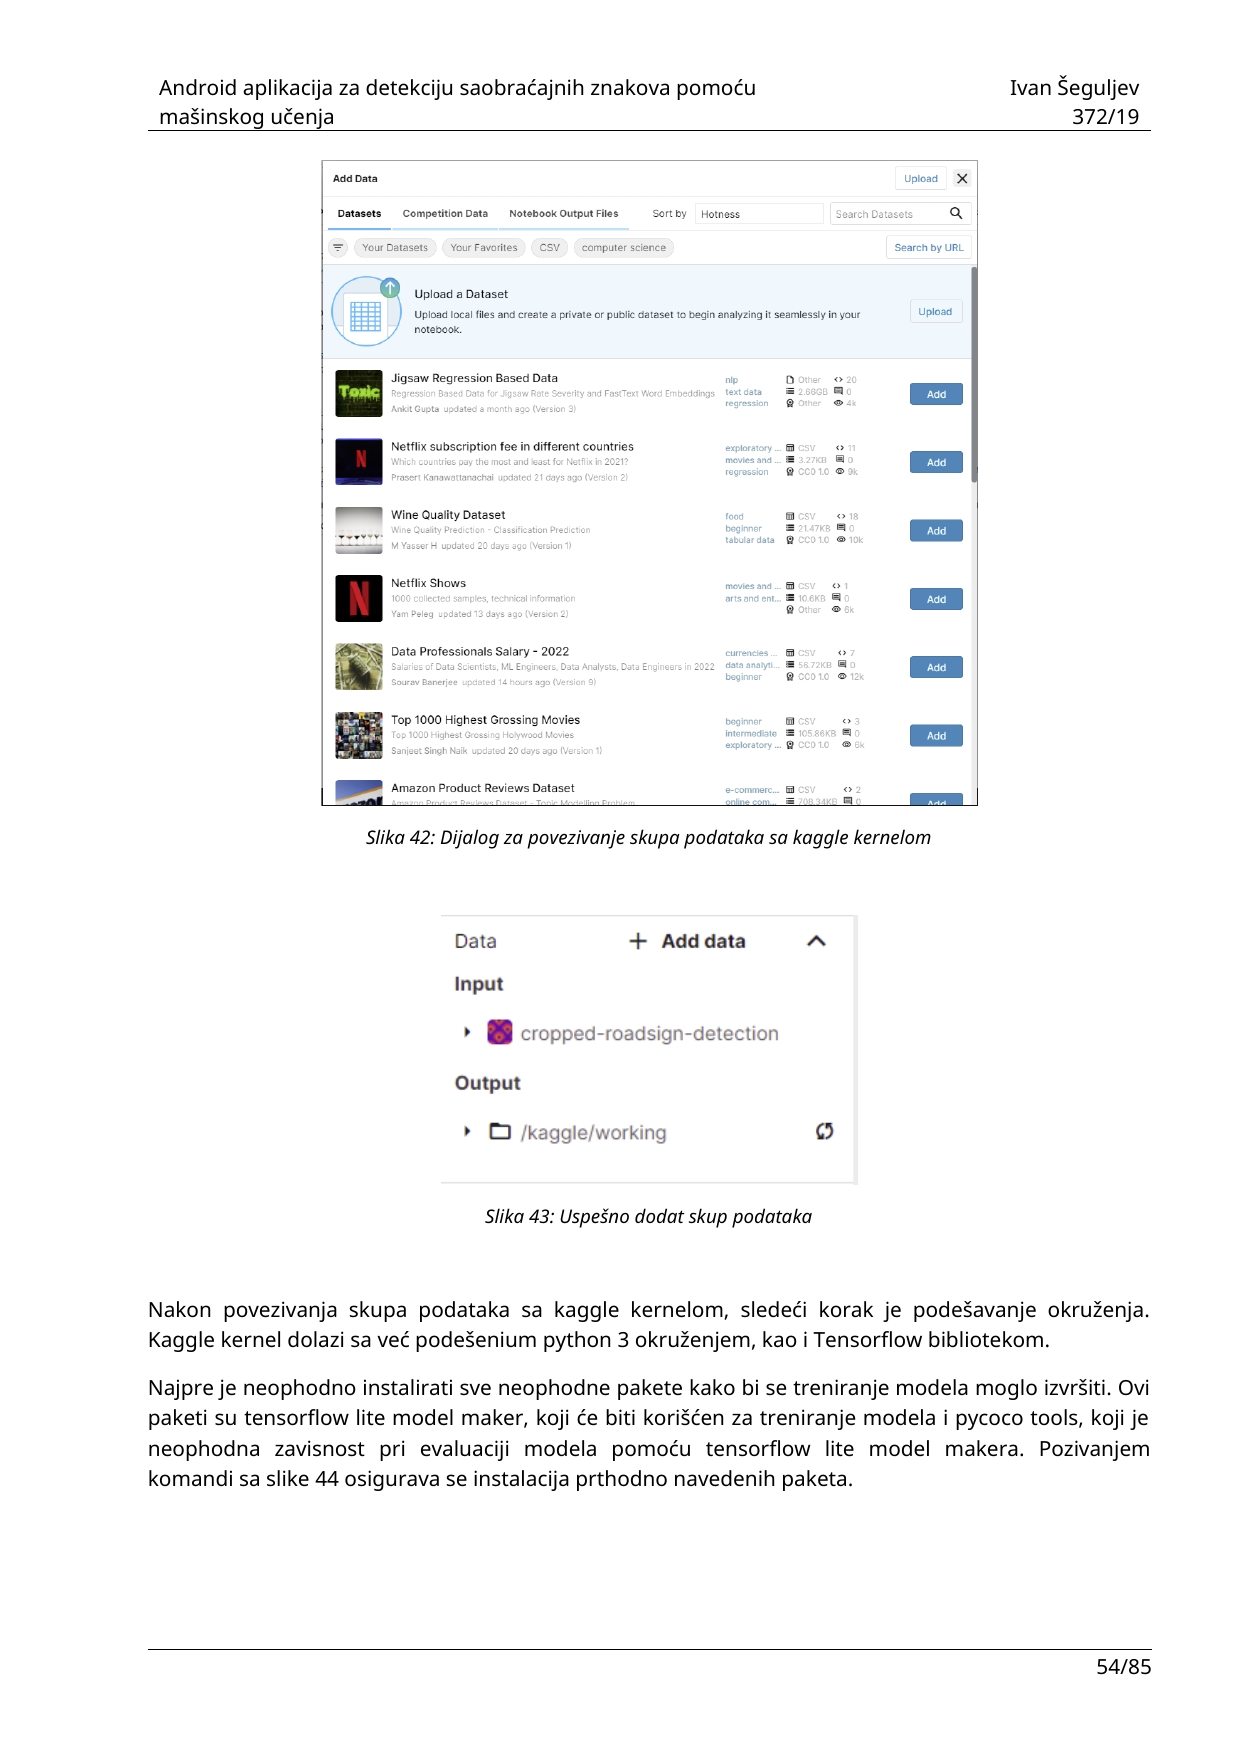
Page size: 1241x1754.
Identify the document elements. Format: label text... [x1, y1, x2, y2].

picture [321, 160, 978, 806]
text Nakon povezivanja skupa podataka sa kaggle kernelom, sledeći korak je podešavanje okruženja. Kaggle kernel dolazi sa već podešenium python 3 okruženjem, kao i Tensorflow bibliotekom. [148, 1295, 1152, 1354]
picture [441, 915, 859, 1185]
subtitle Slika 42: Dijalog za povezivanje skupa podataka sa kaggle kernelom [148, 824, 1152, 849]
subtitle Slika 43: Uspešno dodat skup podataka [148, 1203, 1152, 1229]
text Najpre je neophodno instalirati sve neophodne pakete kako bi se treniranje modela moglo izvršiti. Ovi paketi su tensorflow lite model maker, koji će biti korišćen za treniranje modela i pycoco tools, koji je neophodna zavisnost pri evaluaciji modela pomoću tensorflow lite model makera. Pozivanjem komandi sa slike 44 osigurava se instalacija prthodno navedenih paketa. [148, 1373, 1152, 1493]
